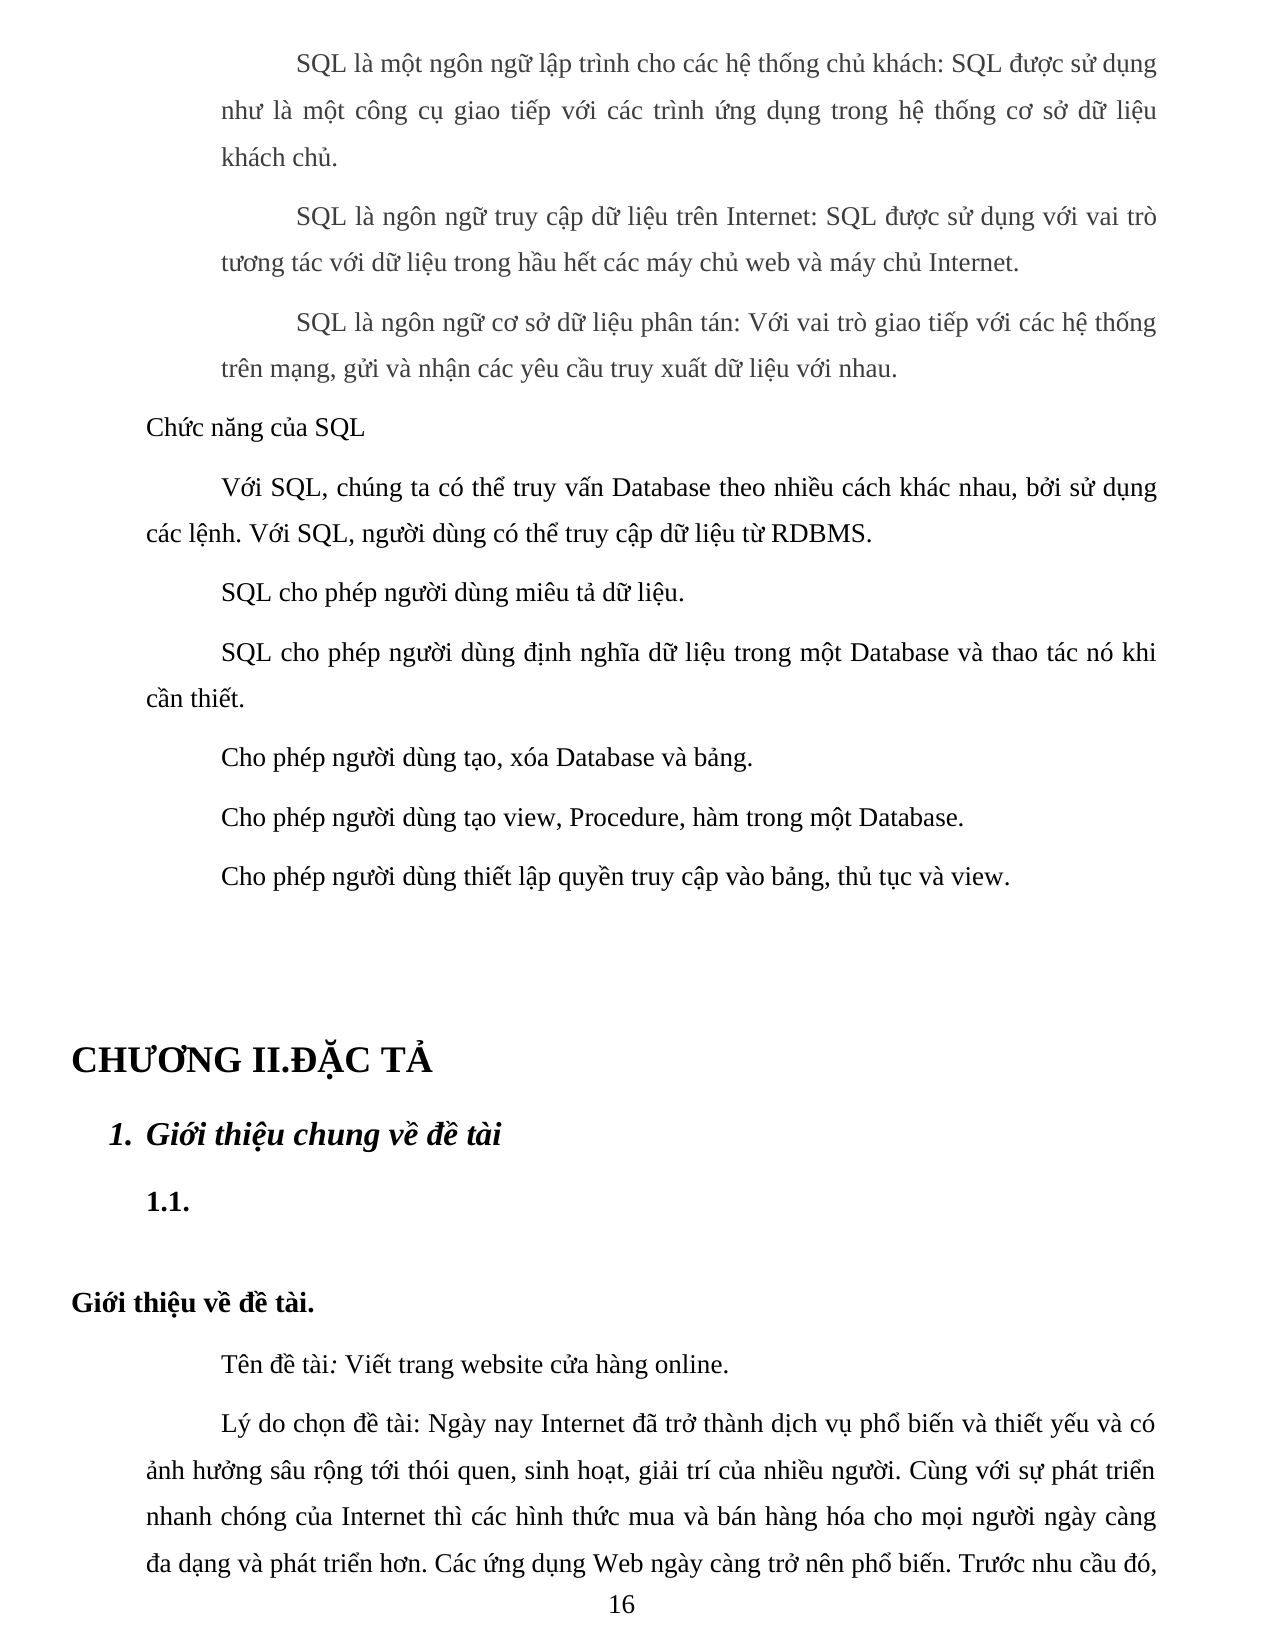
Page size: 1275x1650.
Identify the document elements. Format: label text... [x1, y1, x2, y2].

subtitle 1.1. Giới thiệu về đề tài. [71, 1184, 1158, 1319]
text SQL là ngôn ngữ cơ sở dữ liệu phân tán: Với vai trò giao tiếp với các hệ thống trên mạng, gửi và nhận các yêu cầu truy xuất dữ liệu với nhau. [221, 306, 1158, 383]
subtitle Giới thiệu chung về đề tài [108, 1114, 1158, 1153]
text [146, 1407, 1158, 1578]
text SQL cho phép người dùng định nghĩa dữ liệu trong một Database và thao tác nó khi cần thiết. [146, 636, 1158, 713]
text SQL là ngôn ngữ truy cập dữ liệu trên Internet: SQL được sử dụng với vai trò tương tác với dữ liệu trong hầu hết các máy chủ web và máy chủ Internet. [221, 200, 1158, 278]
text Cho phép người dùng tạo view, Procedure, hàm trong một Database. [146, 801, 1158, 832]
text Chức năng của SQL [71, 411, 1158, 443]
text Cho phép người dùng tạo, xóa Database và bảng. [146, 741, 1158, 773]
text Tên đề tài: Viết trang website cửa hàng online. [146, 1348, 1158, 1379]
text SQL cho phép người dùng miêu tả dữ liệu. [146, 576, 1158, 608]
text Cho phép người dùng thiết lập quyền truy cập vào bảng, thủ tục và view. [146, 860, 1158, 891]
subtitle CHƯƠNG II.ĐẶC TẢ [71, 1037, 1158, 1080]
text Với SQL, chúng ta có thể truy vấn Database theo nhiều cách khác nhau, bởi sử dụng các lệnh. Với SQL, người dùng có thể truy cập dữ liệu từ RDBMS. [146, 471, 1158, 548]
text SQL là một ngôn ngữ lập trình cho các hệ thống chủ khách: SQL được sử dụng như là một công cụ giao tiếp với các trình ứng dụng trong hệ thống cơ sở dữ liệu khách chủ. [221, 47, 1158, 172]
